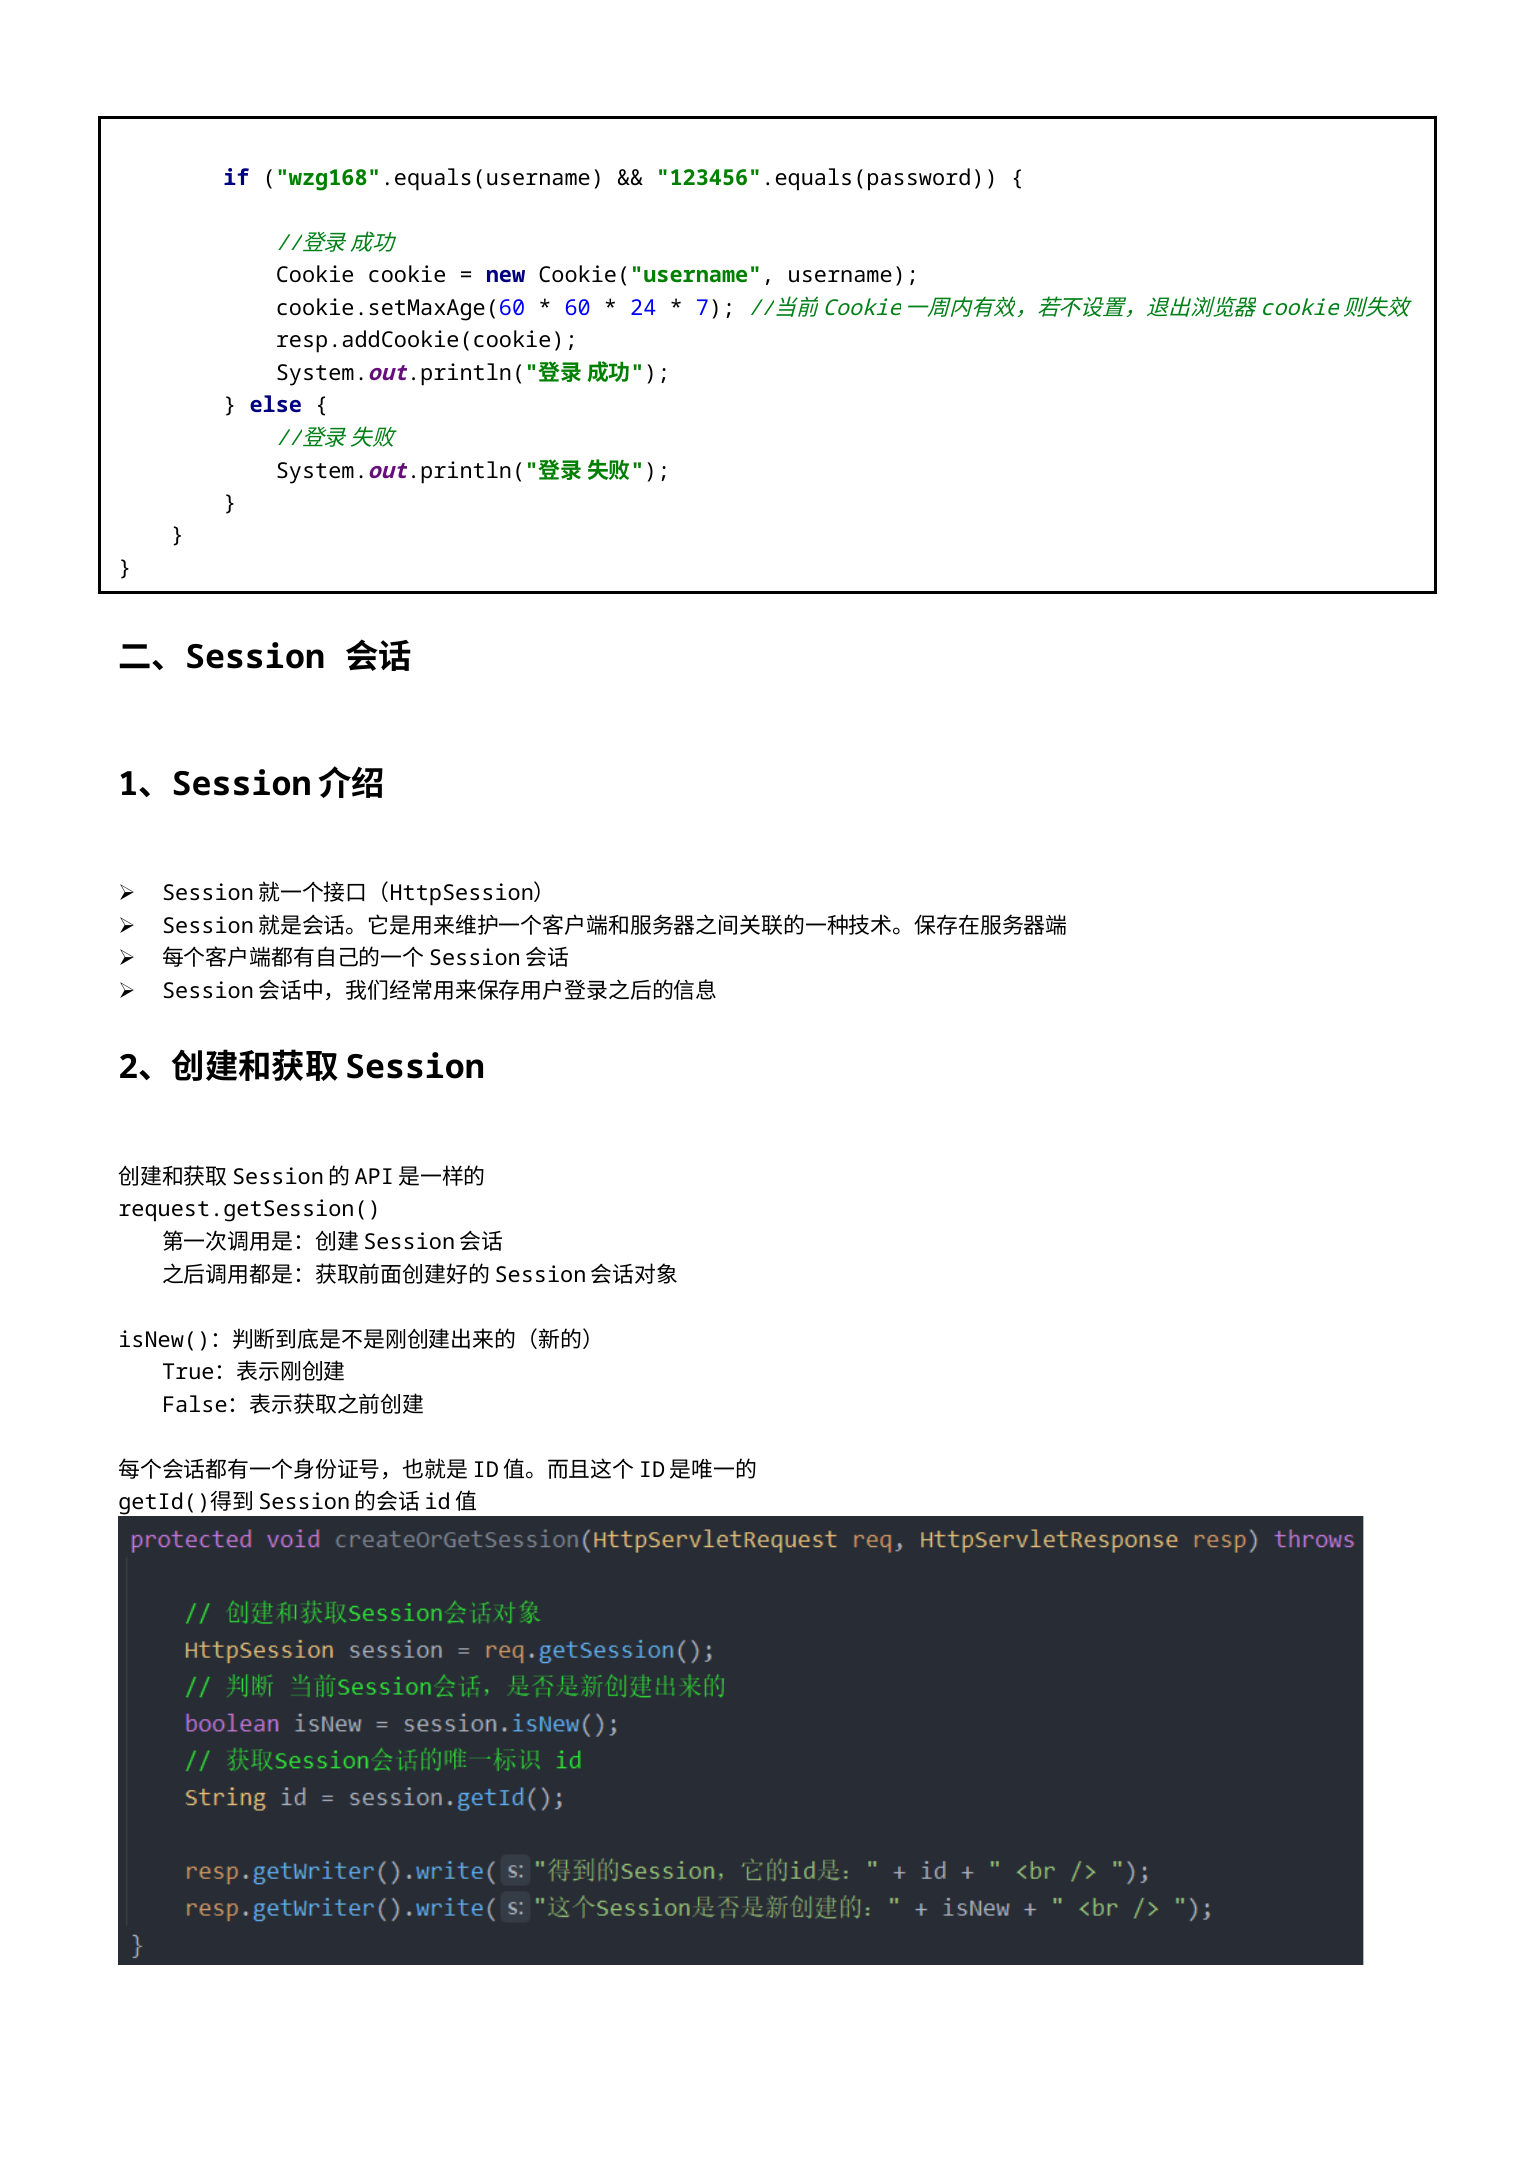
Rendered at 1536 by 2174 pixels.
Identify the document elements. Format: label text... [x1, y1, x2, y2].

list 每个客户端都有自己的一个Session会话 [118, 940, 1417, 972]
list getId()得到Session的会话id值 [118, 1484, 1417, 1516]
list 每个会话都有一个身份证号，也就是ID值。而且这个ID是唯一的 [118, 1451, 1417, 1484]
list isNew()：判断到底是不是刚创建出来的（新的） [118, 1321, 1417, 1354]
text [101, 119, 1434, 591]
list 创建和获取Session的API是一样的 [118, 1159, 1417, 1191]
list Session就一个接口（HttpSession） [118, 875, 1417, 907]
subtitle 创建和获取Session [118, 1032, 1417, 1097]
list False：表示获取之前创建 [118, 1386, 1417, 1419]
list 之后调用都是：获取前面创建好的Session会话对象 [118, 1256, 1417, 1289]
list Session会话中，我们经常用来保存用户登录之后的信息 [118, 972, 1417, 1005]
list request.getSession() [118, 1191, 1417, 1224]
list 第一次调用是：创建Session会话 [118, 1224, 1417, 1256]
subtitle Session介绍 [118, 748, 1417, 813]
list Session就是会话。它是用来维护一个客户端和服务器之间关联的一种技术。保存在服务器端 [118, 907, 1417, 940]
subtitle 二、Session 会话 [118, 621, 1417, 686]
list True：表示刚创建 [118, 1354, 1417, 1386]
picture [118, 1516, 1364, 1965]
